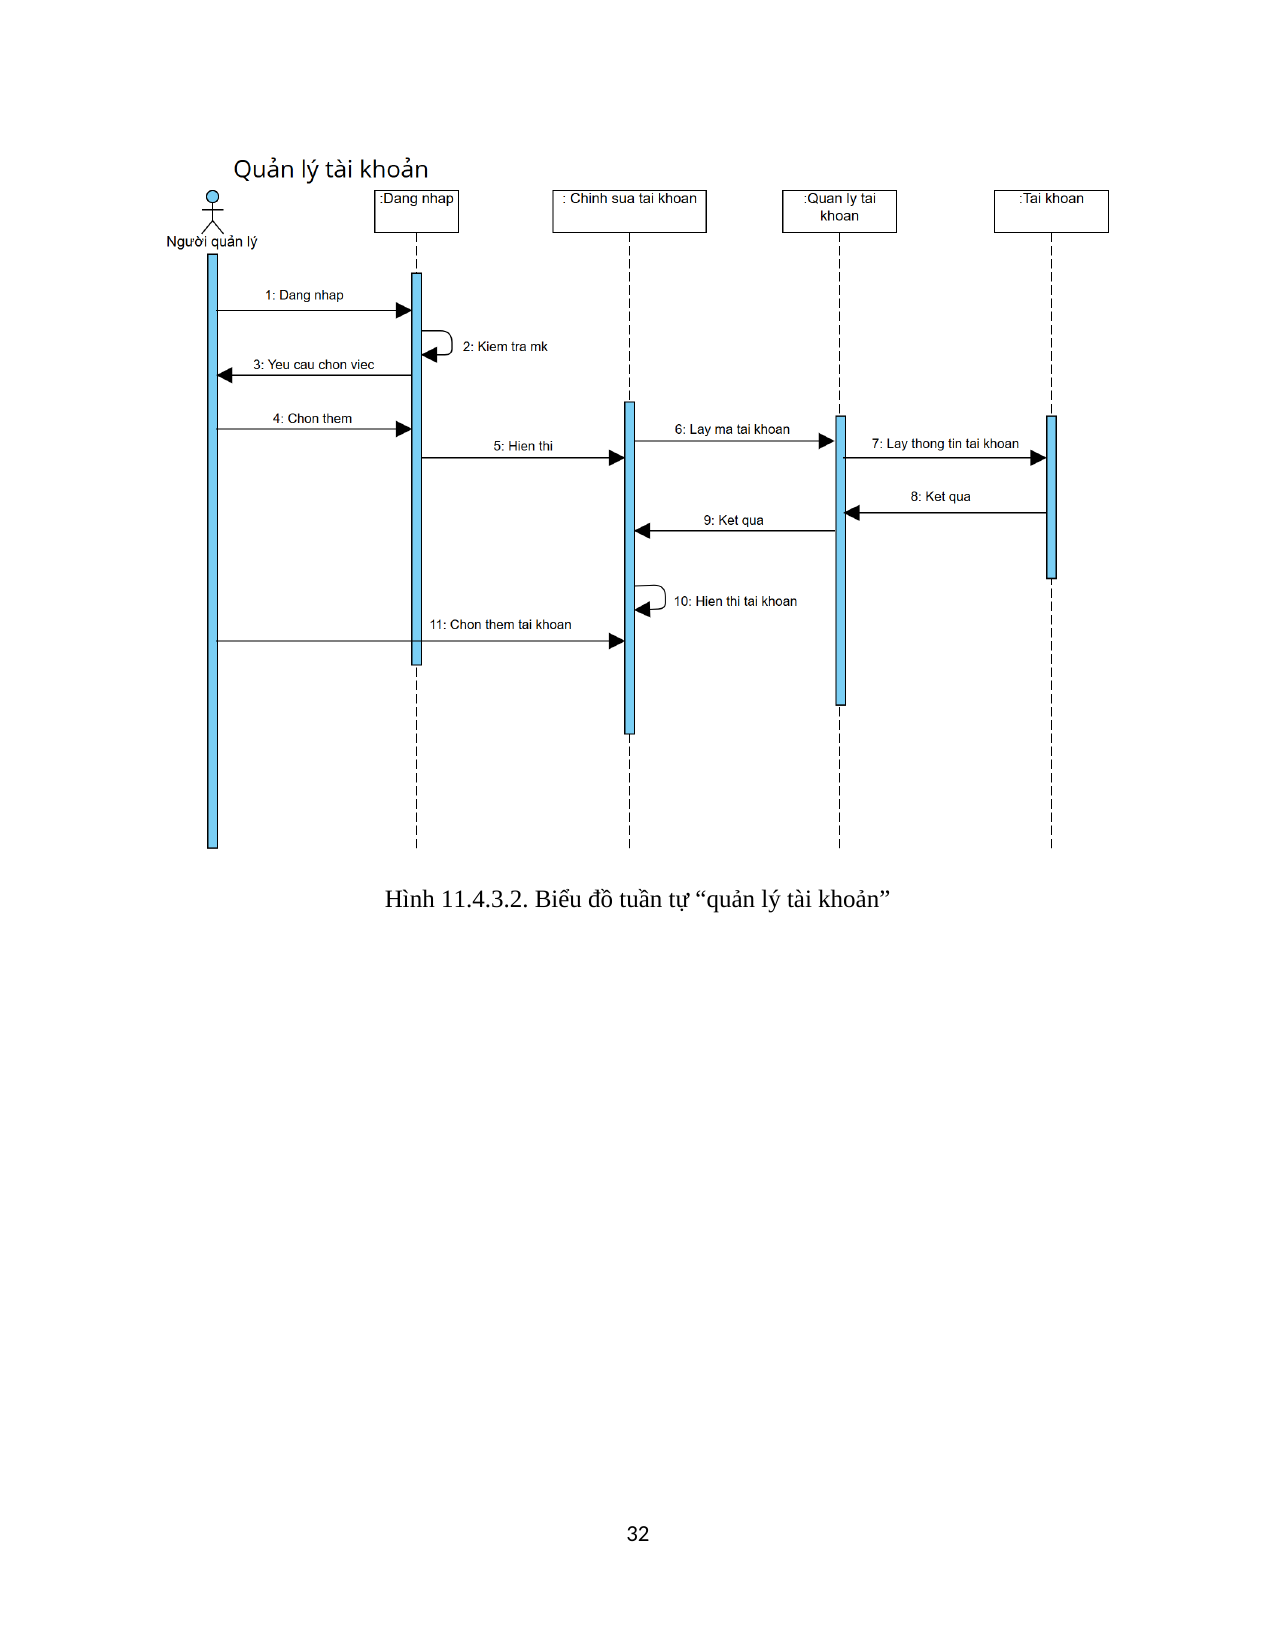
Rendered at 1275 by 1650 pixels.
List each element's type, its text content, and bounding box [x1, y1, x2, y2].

picture [150, 150, 1125, 866]
